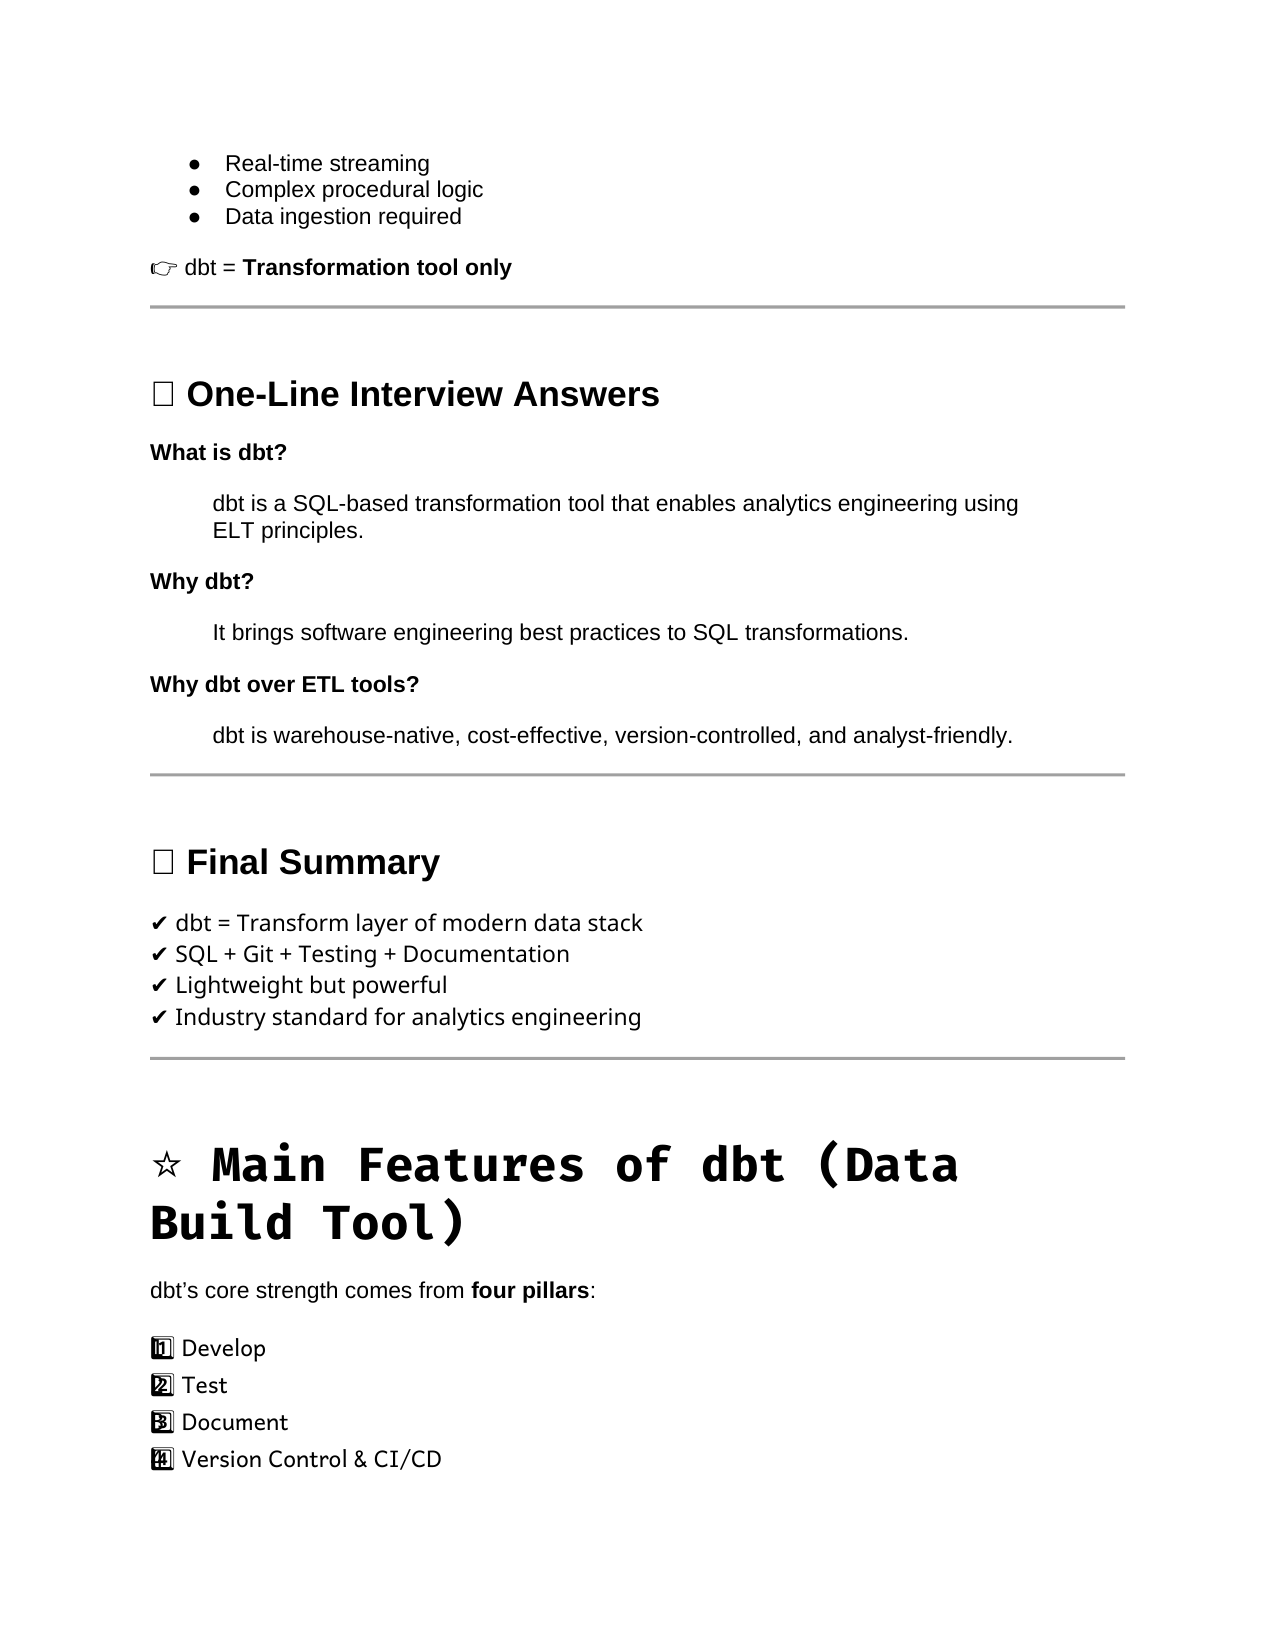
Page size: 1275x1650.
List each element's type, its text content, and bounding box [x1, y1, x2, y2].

subtitle 📌 Final Summary [150, 841, 1125, 882]
text 👉 dbt = Transformation tool only [150, 254, 1125, 280]
text What is dbt? [150, 439, 1125, 465]
subtitle 🔟 One-Line Interview Answers [150, 373, 1125, 414]
text dbt’s core strength comes from four pillars: [150, 1277, 1125, 1303]
text It brings software engineering best practices to SQL transformations. [212, 619, 1062, 646]
list Real-time streaming [187, 150, 1125, 176]
subtitle ⭐ Main Features of dbt (Data Build Tool) [150, 1137, 1125, 1252]
list Complex procedural logic [187, 176, 1125, 203]
text Why dbt over ETL tools? [150, 671, 1125, 697]
text ✔ dbt = Transform layer of modern data stack ✔ SQL + Git + Testing + Documentation ✔ Lightweight but powerful ✔ Industry standard for analytics engineering [150, 907, 1125, 1032]
text 1️⃣ Develop 2️⃣ Test 3️⃣ Document 4️⃣ Version Control & CI/CD [150, 1328, 1125, 1476]
text dbt is warehouse-native, cost-effective, version-controlled, and analyst-friendly. [212, 722, 1062, 748]
text Why dbt? [150, 568, 1125, 594]
list Data ingestion required [187, 203, 1125, 229]
text dbt is a SQL-based transformation tool that enables analytics engineering using ELT principles. [212, 490, 1062, 543]
